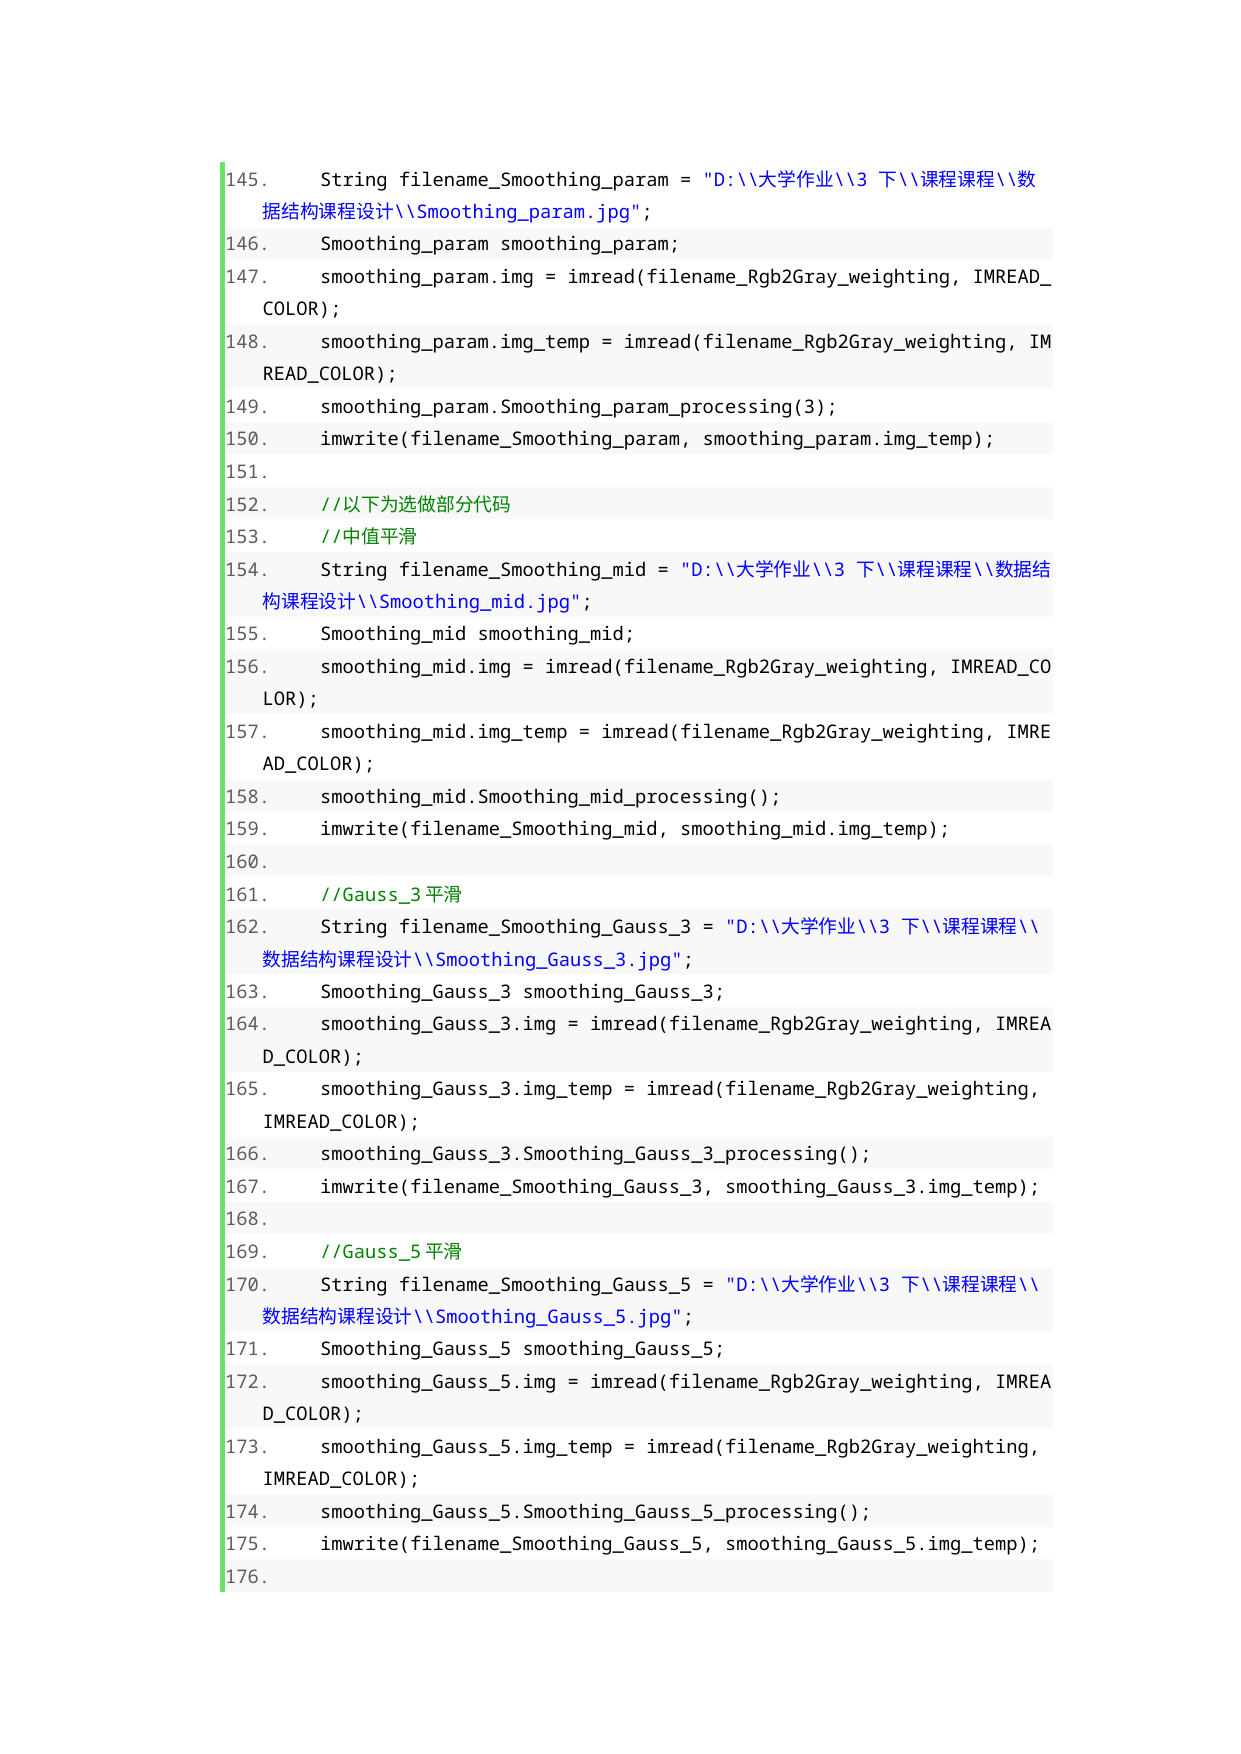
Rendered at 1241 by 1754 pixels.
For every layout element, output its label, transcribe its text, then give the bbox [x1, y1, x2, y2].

list imwrite(filename_Smoothing_Gauss_3, smoothing_Gauss_3.img_temp); [225, 1169, 1053, 1202]
list //Gauss_5平滑 [225, 1234, 1053, 1267]
list smoothing_Gauss_5.img_temp = imread(filename_Rgb2Gray_weighting, IMREAD_COLOR); [225, 1429, 1053, 1494]
list smoothing_Gauss_5.Smoothing_Gauss_5_processing(); [225, 1494, 1053, 1527]
list imwrite(filename_Smoothing_Gauss_5, smoothing_Gauss_5.img_temp); [225, 1527, 1053, 1559]
list //Gauss_3平滑 [225, 877, 1053, 909]
list String filename_Smoothing_param = "D:\\大学作业\\3 下\\课程课程\\数据结构课程设计\\Smoothing_param.jpg"; [225, 162, 1053, 227]
list Smoothing_param smoothing_param; [225, 227, 1053, 259]
list smoothing_Gauss_3.img = imread(filename_Rgb2Gray_weighting, IMREAD_COLOR); [225, 1007, 1053, 1072]
list imwrite(filename_Smoothing_param, smoothing_param.img_temp); [225, 422, 1053, 454]
list //以下为选做部分代码 [225, 487, 1053, 519]
list smoothing_mid.img = imread(filename_Rgb2Gray_weighting, IMREAD_COLOR); [225, 649, 1053, 714]
list smoothing_mid.img_temp = imread(filename_Rgb2Gray_weighting, IMREAD_COLOR); [225, 714, 1053, 779]
list smoothing_param.img_temp = imread(filename_Rgb2Gray_weighting, IMREAD_COLOR); [225, 324, 1053, 389]
list Smoothing_Gauss_3 smoothing_Gauss_3; [225, 974, 1053, 1007]
list Smoothing_mid smoothing_mid; [225, 617, 1053, 649]
list smoothing_mid.Smoothing_mid_processing(); [225, 779, 1053, 812]
list String filename_Smoothing_Gauss_3 = "D:\\大学作业\\3 下\\课程课程\\数据结构课程设计\\Smoothing_Gauss_3.jpg"; [225, 909, 1053, 974]
list smoothing_param.img = imread(filename_Rgb2Gray_weighting, IMREAD_COLOR); [225, 259, 1053, 324]
list smoothing_Gauss_3.img_temp = imread(filename_Rgb2Gray_weighting, IMREAD_COLOR); [225, 1072, 1053, 1137]
list String filename_Smoothing_mid = "D:\\大学作业\\3 下\\课程课程\\数据结构课程设计\\Smoothing_mid.jpg"; [225, 552, 1053, 617]
list smoothing_param.Smoothing_param_processing(3); [225, 389, 1053, 422]
list //中值平滑 [225, 519, 1053, 552]
list imwrite(filename_Smoothing_mid, smoothing_mid.img_temp); [225, 812, 1053, 844]
list smoothing_Gauss_3.Smoothing_Gauss_3_processing(); [225, 1137, 1053, 1169]
list String filename_Smoothing_Gauss_5 = "D:\\大学作业\\3 下\\课程课程\\数据结构课程设计\\Smoothing_Gauss_5.jpg"; [225, 1267, 1053, 1332]
list Smoothing_Gauss_5 smoothing_Gauss_5; [225, 1332, 1053, 1364]
list smoothing_Gauss_5.img = imread(filename_Rgb2Gray_weighting, IMREAD_COLOR); [225, 1364, 1053, 1429]
